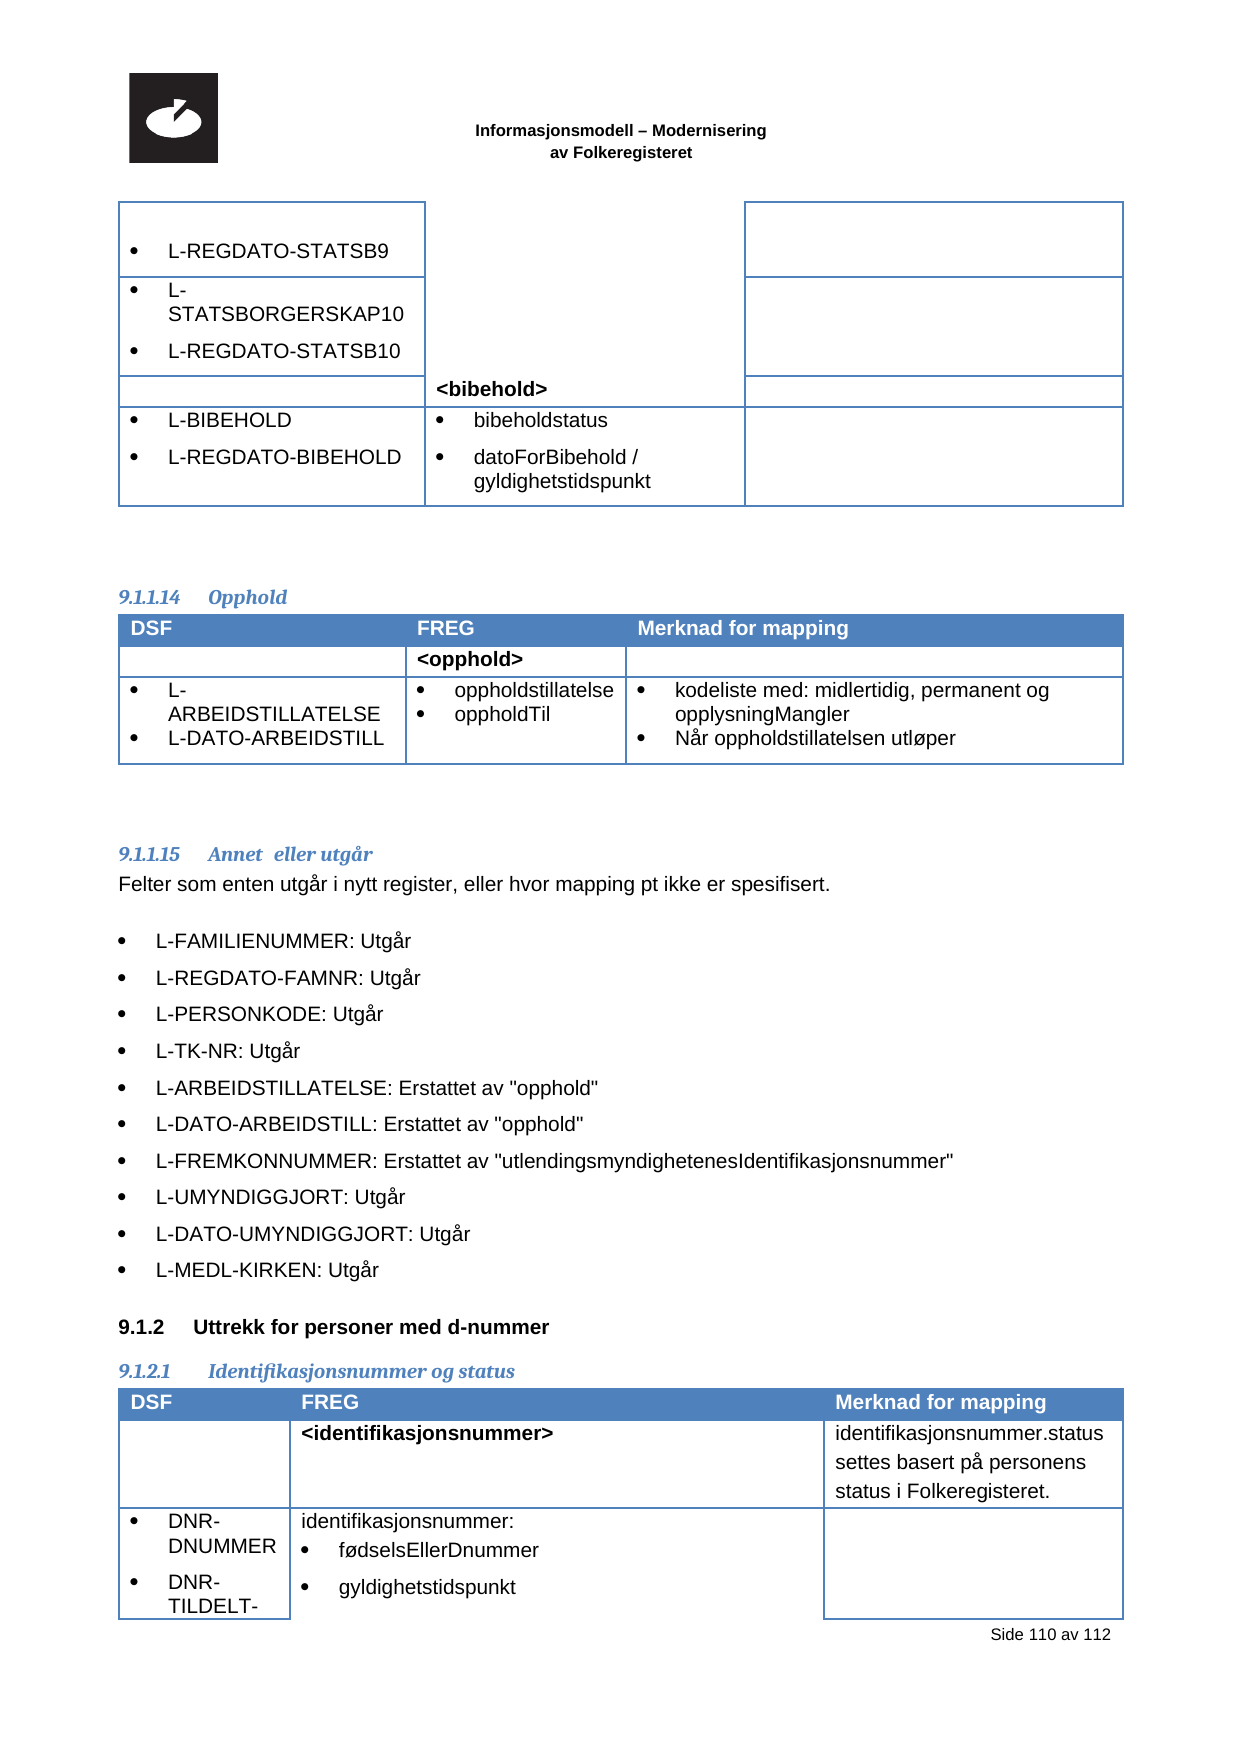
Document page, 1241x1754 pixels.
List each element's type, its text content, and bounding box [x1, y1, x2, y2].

subtitle Annet eller utgår [118, 843, 1122, 867]
table_cell [825, 1509, 1122, 1618]
list L-REGDATO-FAMNR: Utgår [118, 966, 1122, 990]
table_header FREG [291, 1390, 823, 1419]
table_cell L-STATSBORGERSKAP9 L-REGDATO-STATSB9 [120, 203, 424, 276]
table_cell <identifikasjonsnummer> [291, 1421, 823, 1507]
table_cell <opphold> [407, 647, 625, 676]
list L-UMYNDIGGJORT: Utgår [118, 1185, 1122, 1209]
table_cell L-ARBEIDSTILLATELSE L-DATO-ARBEIDSTILL [120, 678, 405, 762]
table_header Merknad for mapping [825, 1390, 1122, 1419]
table_cell oppholdstillatelse oppholdTil [407, 678, 625, 762]
table_header DSF [120, 1390, 289, 1419]
table_cell identifikasjonsnummer.status settes basert på personens status i Folkeregisteret. [825, 1421, 1122, 1507]
table_cell DNR-DNUMMER DNR-TILDELT-DATO DNR-REG-STATUS [120, 1509, 289, 1618]
table_cell L-BIBEHOLD L-REGDATO-BIBEHOLD [120, 408, 424, 505]
table_cell L-STATSBORGERSKAP10 L-REGDATO-STATSB10 [120, 278, 424, 375]
table_cell [120, 647, 405, 676]
table_cell [627, 647, 1122, 676]
list L-PERSONKODE: Utgår [118, 1002, 1122, 1026]
list L-FAMILIENUMMER: Utgår [118, 929, 1122, 953]
table_cell identifikasjonsnummer: fødselsEllerDnummer gyldighetstidspunkt status [291, 1509, 823, 1618]
subtitle Identifikasjonsnummer og status [118, 1359, 1122, 1383]
text Felter som enten utgår i nytt register, eller hvor mapping pt ikke er spesifisert. [118, 872, 1122, 896]
table_cell <bibehold> [426, 375, 744, 406]
table_header Merknad for mapping [627, 616, 1122, 645]
table_cell [746, 278, 1122, 375]
table_cell [746, 377, 1122, 406]
subtitle Uttrekk for personer med d-nummer [118, 1307, 1122, 1338]
table_cell bibeholdstatus datoForBibehold / gyldighetstidspunkt [426, 408, 744, 505]
table_cell [120, 1421, 289, 1507]
table_header DSF [120, 616, 405, 645]
table_cell [746, 408, 1122, 505]
table_cell [120, 377, 424, 406]
list L-DATO-UMYNDIGGJORT: Utgår [118, 1222, 1122, 1246]
picture [129, 73, 218, 163]
list L-TK-NR: Utgår [118, 1039, 1122, 1063]
table_cell [746, 203, 1122, 276]
subtitle Opphold [118, 585, 1122, 609]
list L-ARBEIDSTILLATELSE: Erstattet av "opphold" [118, 1075, 1122, 1099]
list L-FREMKONNUMMER: Erstattet av "utlendingsmyndighetenesIdentifikasjonsnummer" [118, 1148, 1122, 1173]
list L-DATO-ARBEIDSTILL: Erstattet av "opphold" [118, 1112, 1122, 1136]
table_cell kodeliste med: midlertidig, permanent og opplysningMangler Når oppholdstillatelsen utløper [627, 678, 1122, 762]
list L-MEDL-KIRKEN: Utgår [118, 1258, 1122, 1282]
table_header FREG [407, 616, 625, 645]
